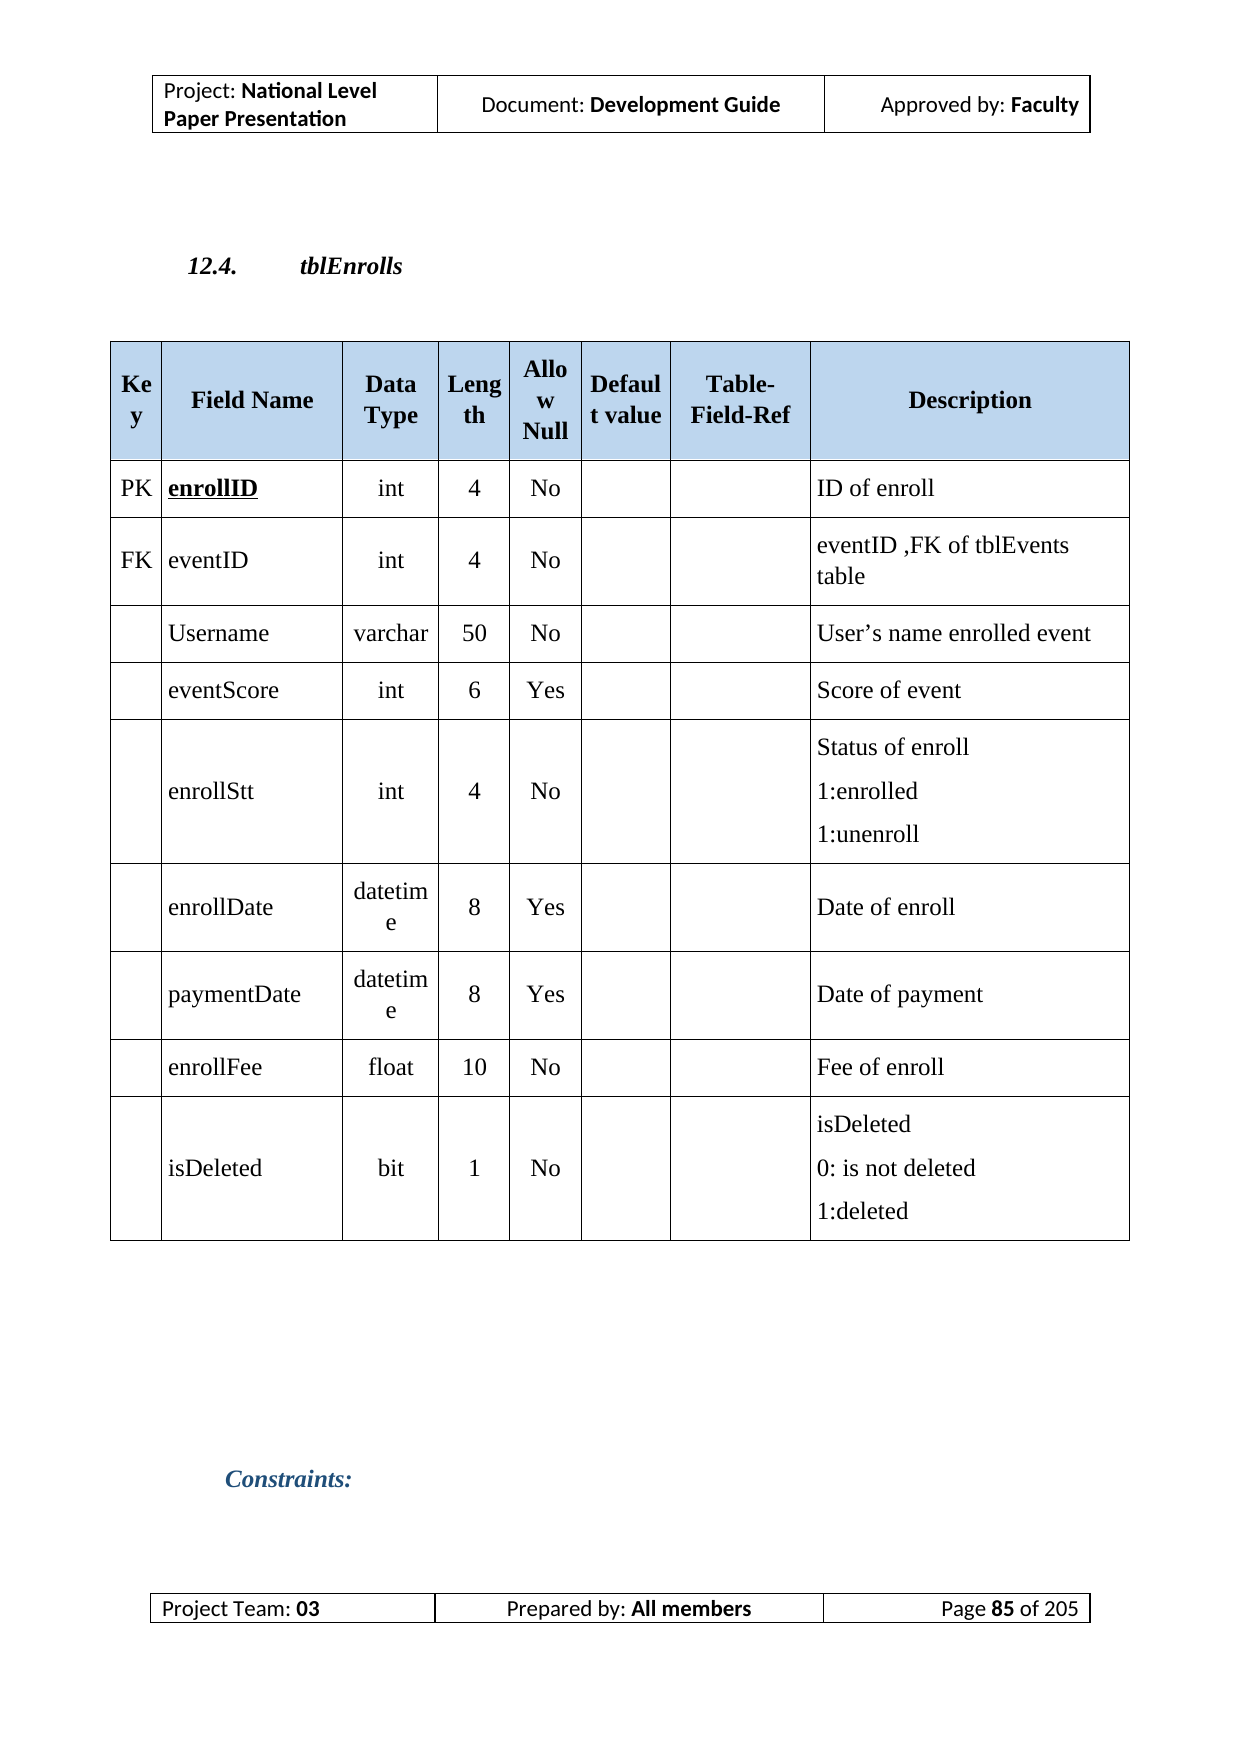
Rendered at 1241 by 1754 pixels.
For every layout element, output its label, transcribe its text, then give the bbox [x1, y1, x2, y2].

table_cell No [510, 461, 581, 517]
table_cell [111, 864, 161, 951]
table_cell [111, 952, 161, 1038]
table_cell PK [111, 461, 161, 517]
table_cell int [343, 663, 438, 719]
table_cell Status of enroll 1:enrolled 1:unenroll [811, 720, 1129, 863]
table_cell FK [111, 518, 161, 604]
table_cell [111, 720, 161, 863]
table_cell Username [162, 606, 342, 662]
table_cell No [510, 1097, 581, 1239]
table_cell int [343, 518, 438, 604]
table_cell [671, 461, 810, 517]
table_cell 50 [439, 606, 509, 662]
table_cell [671, 864, 810, 951]
table_cell 4 [439, 461, 509, 517]
list tblEnrolls [187, 251, 1090, 280]
table_cell enrollFee [162, 1040, 342, 1096]
table_cell datetime [343, 864, 438, 951]
table_cell [582, 461, 670, 517]
table_cell [111, 663, 161, 719]
table_header Table-Field-Ref [671, 342, 810, 459]
table_header Description [811, 342, 1129, 459]
table_header Default value [582, 342, 670, 459]
table_cell [671, 1097, 810, 1239]
table_cell No [510, 518, 581, 604]
table_cell 10 [439, 1040, 509, 1096]
table_cell datetime [343, 952, 438, 1038]
table_cell 8 [439, 952, 509, 1038]
table_cell Yes [510, 864, 581, 951]
table_cell No [510, 606, 581, 662]
table_cell enrollDate [162, 864, 342, 951]
table_cell isDeleted [162, 1097, 342, 1239]
table_cell float [343, 1040, 438, 1096]
table_cell bit [343, 1097, 438, 1239]
table_header Field Name [162, 342, 342, 459]
table_cell [111, 1040, 161, 1096]
table_cell Fee of enroll [811, 1040, 1129, 1096]
table_cell Date of enroll [811, 864, 1129, 951]
table_cell [671, 1040, 810, 1096]
table_cell [671, 606, 810, 662]
table_cell [582, 720, 670, 863]
table_cell int [343, 461, 438, 517]
table_header Data Type [343, 342, 438, 459]
table_cell 1 [439, 1097, 509, 1239]
table_cell [582, 952, 670, 1038]
table_cell [582, 606, 670, 662]
table_cell [111, 1097, 161, 1239]
table_header Key [111, 342, 161, 459]
table_cell 4 [439, 518, 509, 604]
table_cell No [510, 720, 581, 863]
table_cell 8 [439, 864, 509, 951]
table_cell eventID ,FK of tblEvents table [811, 518, 1129, 604]
table_cell 6 [439, 663, 509, 719]
table_cell enrollID [162, 461, 342, 517]
table_cell isDeleted 0: is not deleted 1:deleted [811, 1097, 1129, 1239]
table_cell varchar [343, 606, 438, 662]
table_cell [671, 518, 810, 604]
table_cell Date of payment [811, 952, 1129, 1038]
table_cell [582, 663, 670, 719]
table_cell int [343, 720, 438, 863]
table_cell [582, 518, 670, 604]
table_cell No [510, 1040, 581, 1096]
table_cell eventID [162, 518, 342, 604]
table_cell Yes [510, 663, 581, 719]
table_cell [582, 1040, 670, 1096]
table_cell 4 [439, 720, 509, 863]
table_cell [582, 1097, 670, 1239]
table_header Length [439, 342, 509, 459]
table_cell [582, 864, 670, 951]
table_cell [671, 952, 810, 1038]
table_cell [671, 663, 810, 719]
table_cell Yes [510, 952, 581, 1038]
table_cell eventScore [162, 663, 342, 719]
table_cell paymentDate [162, 952, 342, 1038]
table_cell [671, 720, 810, 863]
table_cell enrollStt [162, 720, 342, 863]
table_cell User’s name enrolled event [811, 606, 1129, 662]
table_cell ID of enroll [811, 461, 1129, 517]
table_header Allow Null [510, 342, 581, 459]
table_cell [111, 606, 161, 662]
subtitle Constraints: [150, 1464, 1090, 1492]
table_cell Score of event [811, 663, 1129, 719]
